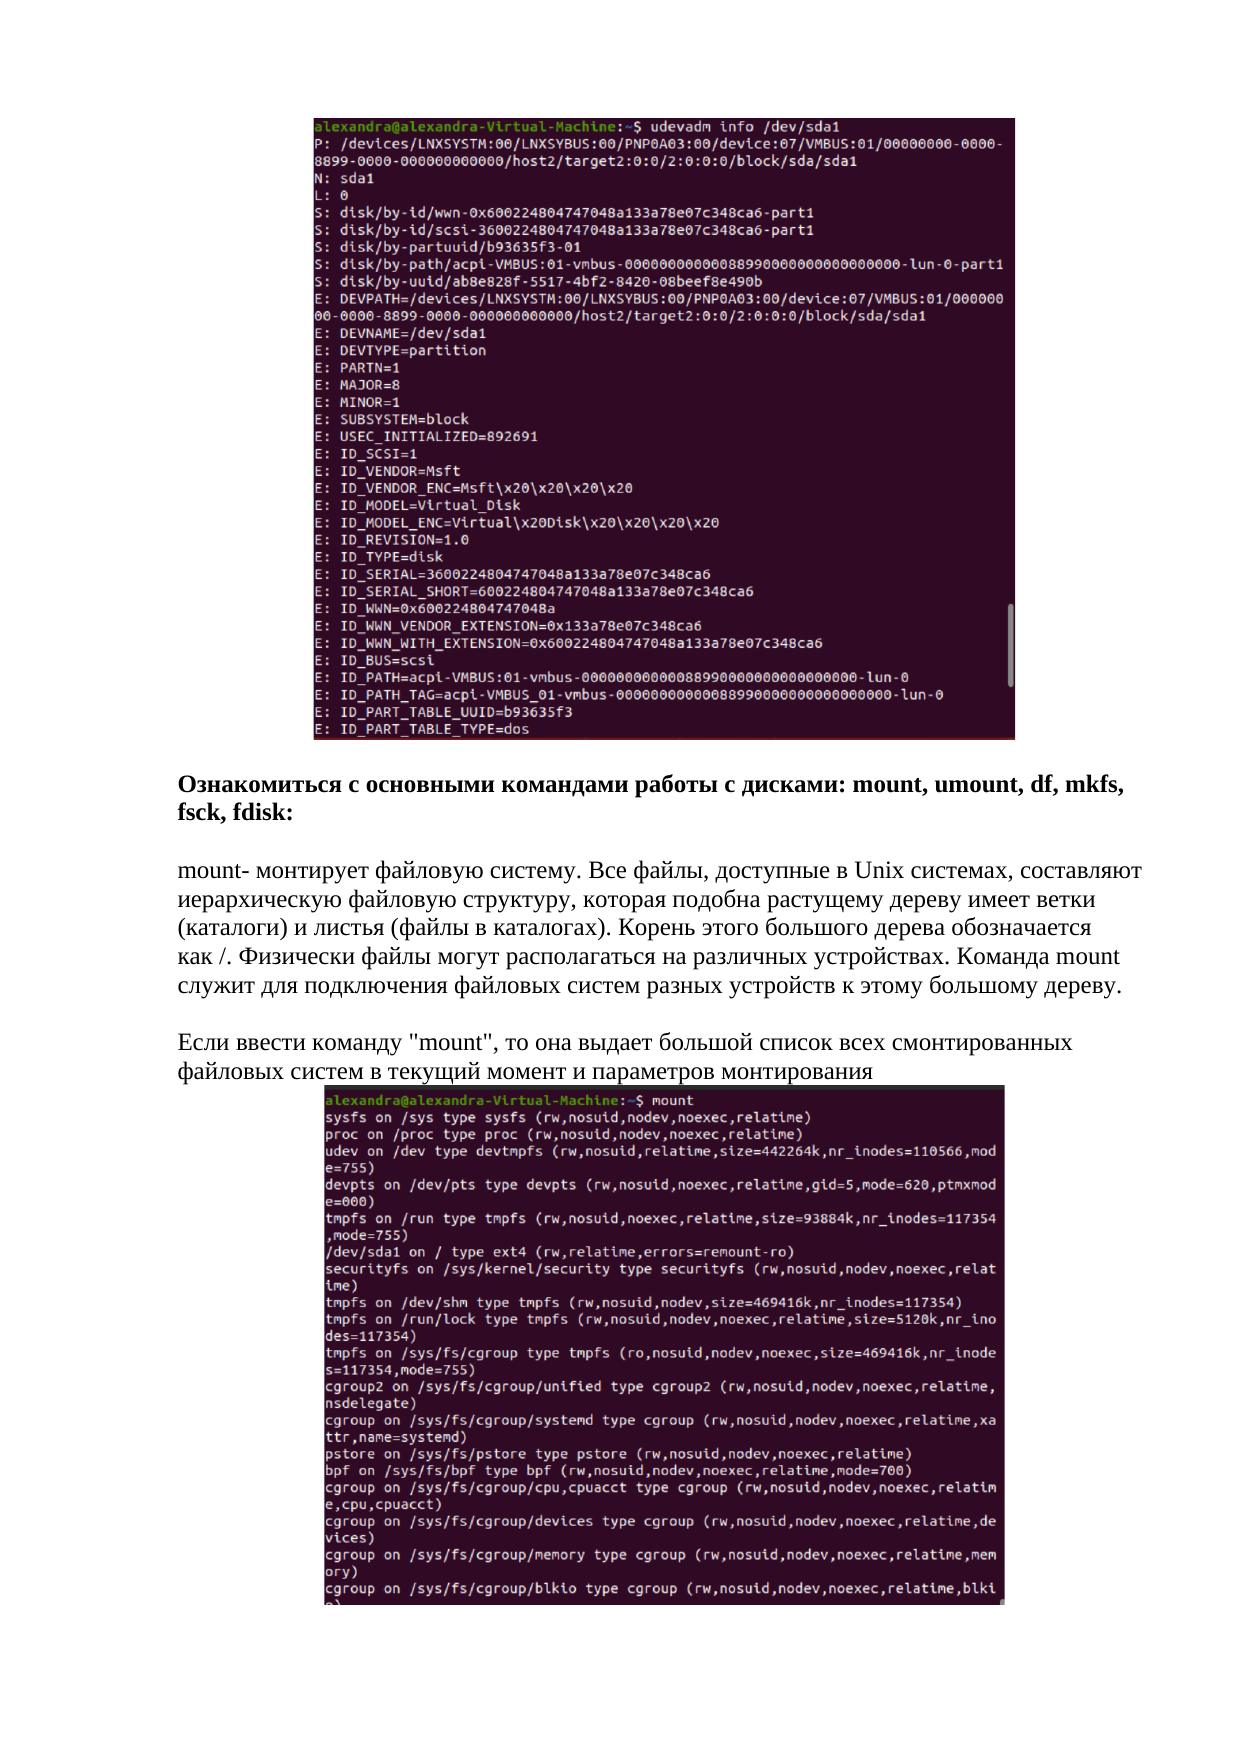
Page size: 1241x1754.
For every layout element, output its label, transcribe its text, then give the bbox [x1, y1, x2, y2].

text Если ввести команду "mount", то она выдает большой список всех смонтированных файловых систем в текущий момент и параметров монтирования [177, 1027, 1152, 1085]
picture [324, 1085, 1005, 1605]
picture [313, 118, 1016, 740]
text Ознакомиться с основными командами работы с дисками: mount, umount, df, mkfs, fsck, fdisk: [177, 769, 1152, 826]
text mount- монтирует файловую систему. Все файлы, доступные в Unix системах, составляют иерархическую файловую структуру, которая подобна растущему дереву имеет ветки (каталоги) и листья (файлы в каталогах). Корень этого большого дерева обозначается как /. Физически файлы могут располагаться на различных устройствах. Команда mount служит для подключения файловых систем разных устройств к этому большому дереву. [177, 855, 1152, 999]
